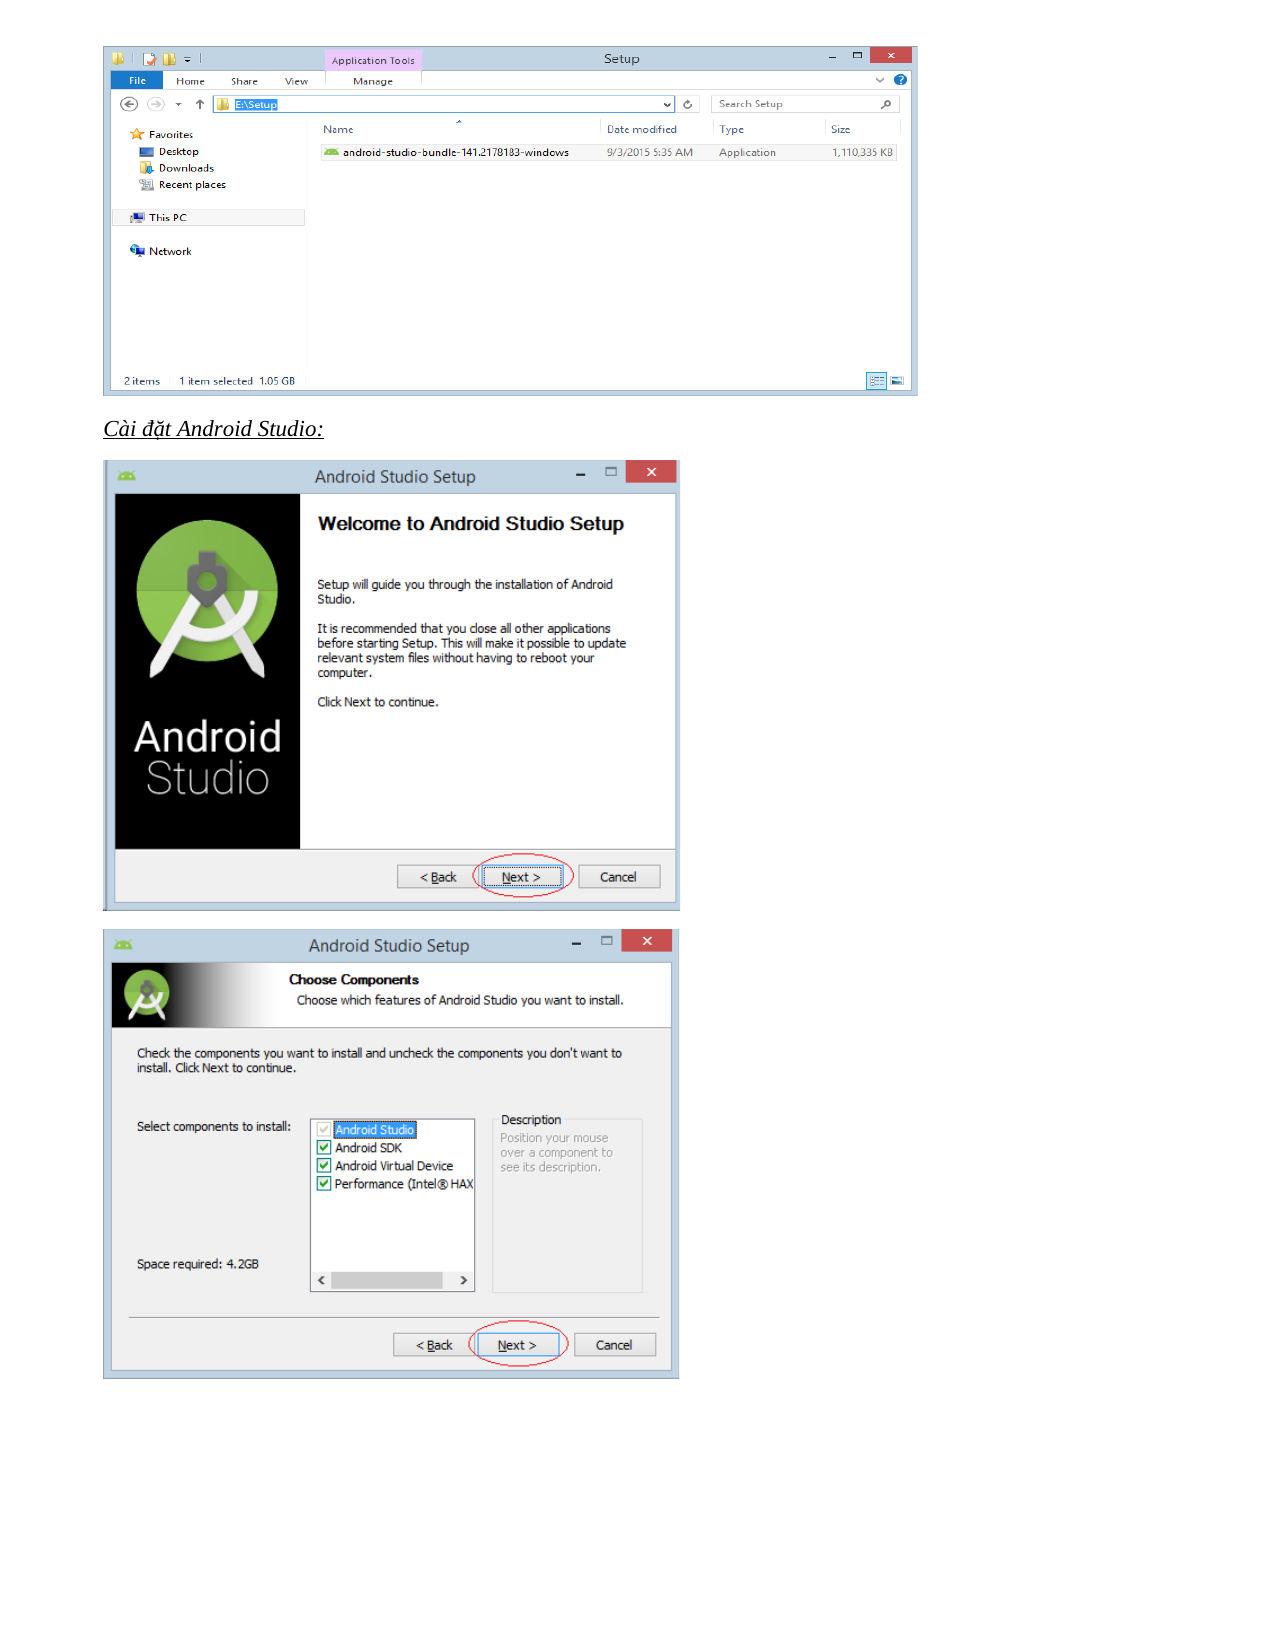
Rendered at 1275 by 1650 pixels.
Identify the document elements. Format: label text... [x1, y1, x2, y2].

picture [103, 46, 918, 396]
picture [103, 929, 680, 1379]
picture [103, 460, 681, 911]
text Cài đặt Android Studio: [103, 415, 1200, 441]
